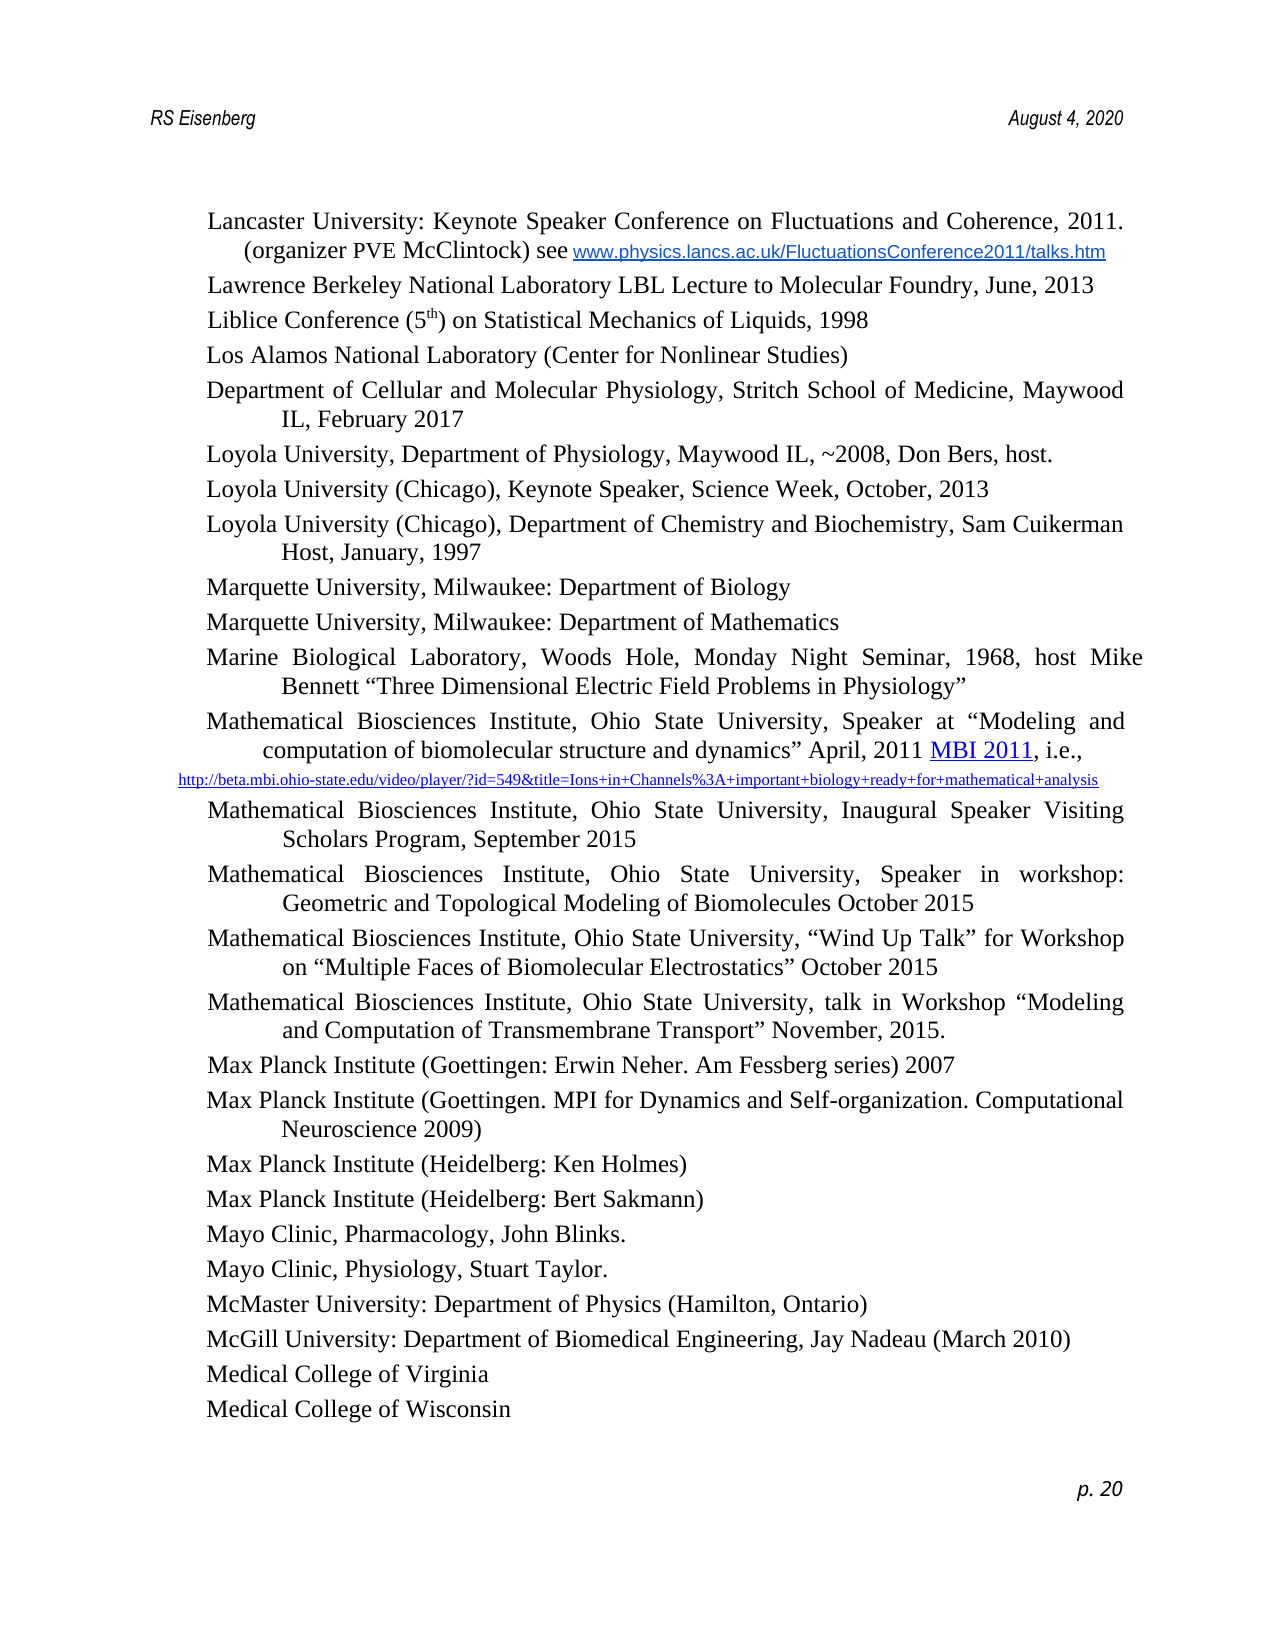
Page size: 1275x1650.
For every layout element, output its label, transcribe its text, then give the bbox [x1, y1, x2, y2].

text Mayo Clinic, Physiology, Stuart Taylor. [206, 1254, 1125, 1283]
text Department of Cellular and Molecular Physiology, Stritch School of Medicine, Maywood IL, February 2017 [206, 375, 1125, 432]
text Liblice Conference (5th) on Statistical Mechanics of Liquids, 1998 [207, 305, 1125, 334]
text Max Planck Institute (Goettingen. MPI for Dynamics and Self-organization. Computational Neuroscience 2009) [206, 1085, 1125, 1143]
text Loyola University (Chicago), Department of Chemistry and Biochemistry, Sam Cuikerman Host, January, 1997 [206, 509, 1125, 566]
text Medical College of Wisconsin [206, 1394, 1125, 1423]
text McMaster University: Department of Physics (Hamilton, Ontario) [206, 1289, 1125, 1318]
text Loyola University (Chicago), Keynote Speaker, Science Week, October, 2013 [206, 474, 1125, 502]
text McGill University: Department of Biomedical Engineering, Jay Nadeau (March 2010) [206, 1324, 1125, 1353]
text Mathematical Biosciences Institute, Ohio State University, “Wind Up Talk” for Workshop on “Multiple Faces of Biomolecular Electrostatics” October 2015 [207, 923, 1125, 980]
text http://beta.mbi.ohio-state.edu/video/player/?id=549&title=Ions+in+Channels%3A+important+biology+ready+for+mathematical+analysis [178, 770, 1219, 789]
text Mathematical Biosciences Institute, Ohio State University, Speaker in workshop: Geometric and Topological Modeling of Biomolecules October 2015 [207, 859, 1125, 917]
text Los Alamos National Laboratory (Center for Nonlinear Studies) [206, 340, 1125, 369]
text Mayo Clinic, Pharmacology, John Blinks. [206, 1219, 1125, 1248]
text Marquette University, Milwaukee: Department of Mathematics [206, 607, 1125, 636]
text Max Planck Institute (Goettingen: Erwin Neher. Am Fessberg series) 2007 [207, 1050, 1125, 1079]
text Mathematical Biosciences Institute, Ohio State University, talk in Workshop “Modeling and Computation of Transmembrane Transport” November, 2015. [207, 987, 1125, 1044]
text Medical College of Virginia [206, 1359, 1125, 1388]
text Loyola University, Department of Physiology, Maywood IL, ~2008, Don Bers, host. [206, 439, 1125, 467]
text Marquette University, Milwaukee: Department of Biology [206, 572, 1125, 601]
text Max Planck Institute (Heidelberg: Bert Sakmann) [206, 1184, 1125, 1213]
text Lawrence Berkeley National Laboratory LBL Lecture to Molecular Foundry, June, 2013 [207, 270, 1125, 299]
text Lancaster University: Keynote Speaker Conference on Fluctuations and Coherence, 2011. (organizer PVE McClintock) see www.physics.lancs.ac.uk/FluctuationsConference2011/talks.htm [207, 206, 1125, 264]
text Max Planck Institute (Heidelberg: Ken Holmes) [206, 1149, 1125, 1178]
text Marine Biological Laboratory, Woods Hole, Monday Night Seminar, 1968, host Mike Bennett “Three Dimensional Electric Field Problems in Physiology” [206, 642, 1144, 700]
text Mathematical Biosciences Institute, Ohio State University, Inaugural Speaker Visiting Scholars Program, September 2015 [207, 795, 1125, 853]
text Mathematical Biosciences Institute, Ohio State University, Speaker at “Modeling and computation of biomolecular structure and dynamics” April, 2011 MBI 2011, i.e., [206, 706, 1125, 764]
